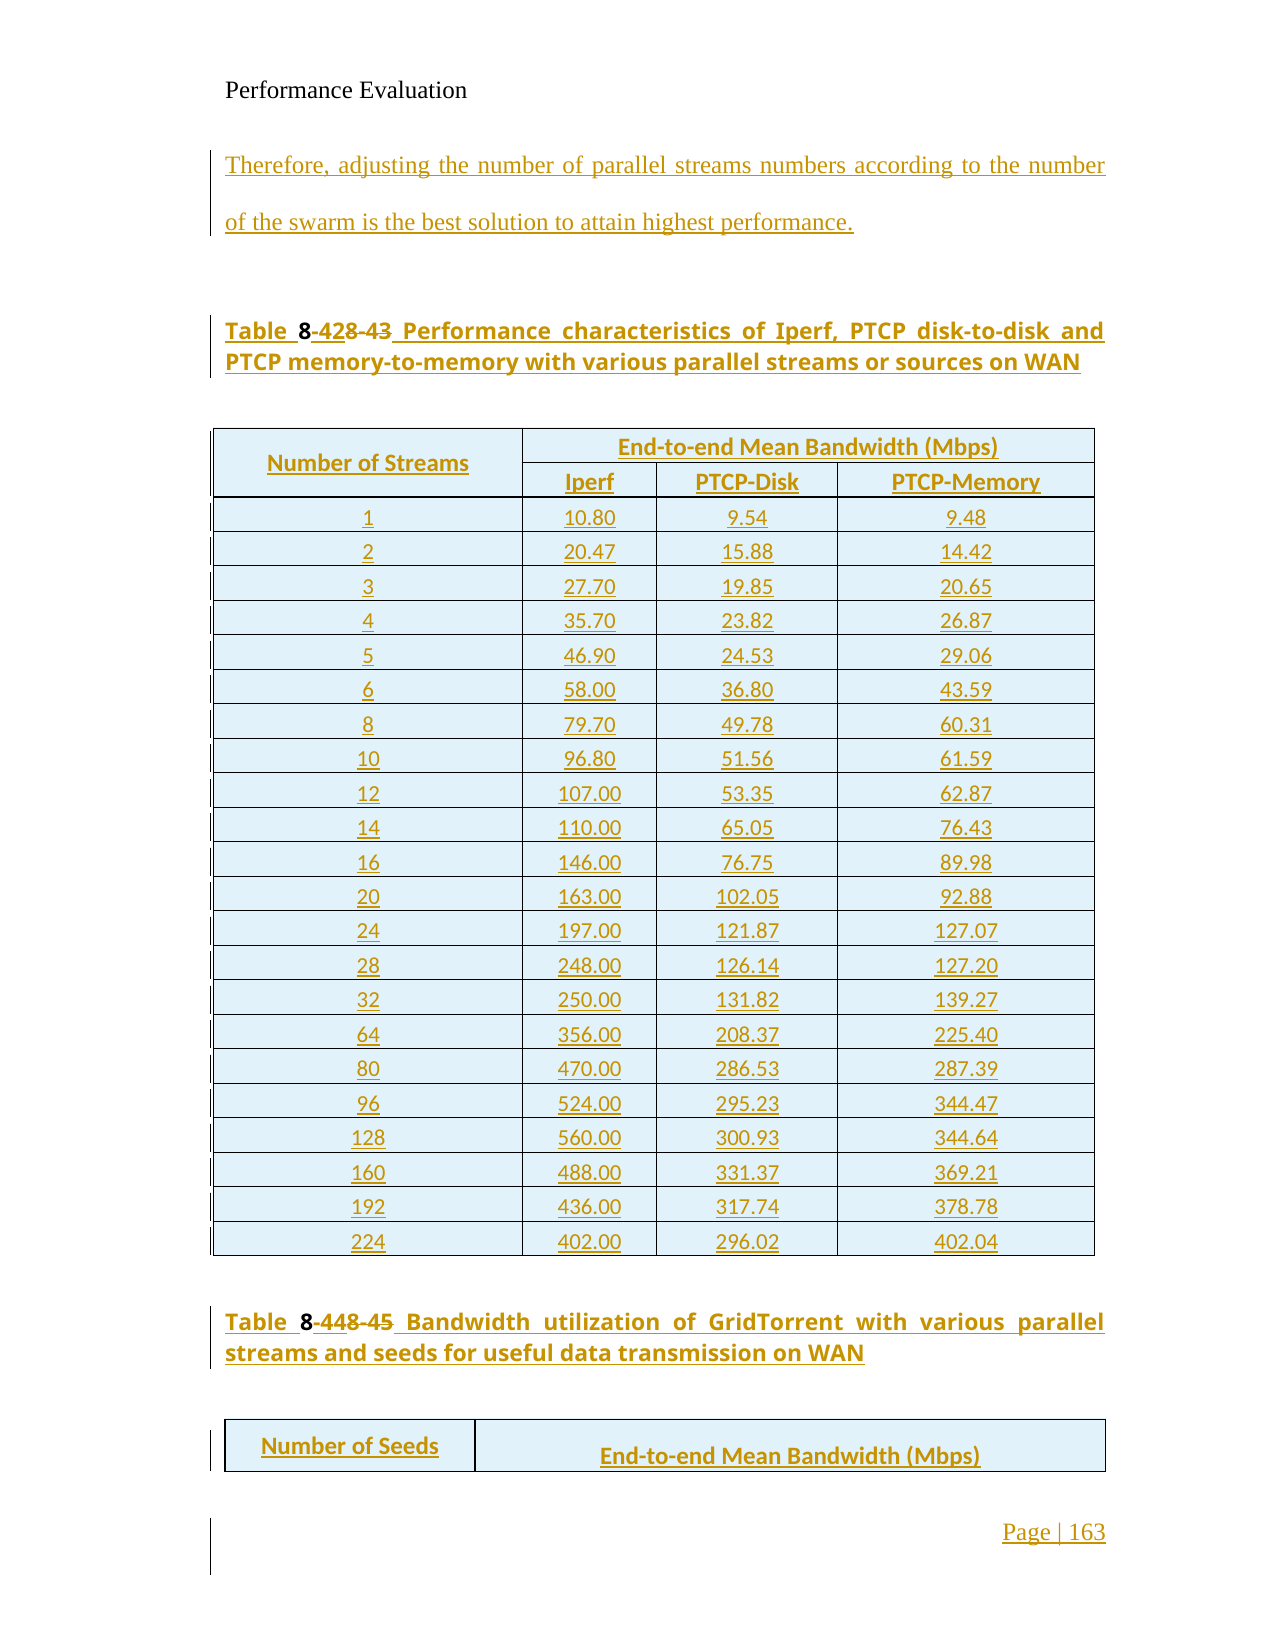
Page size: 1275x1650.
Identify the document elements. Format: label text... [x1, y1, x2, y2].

text 8 [225, 315, 1106, 377]
text 8 [225, 1306, 1106, 1368]
